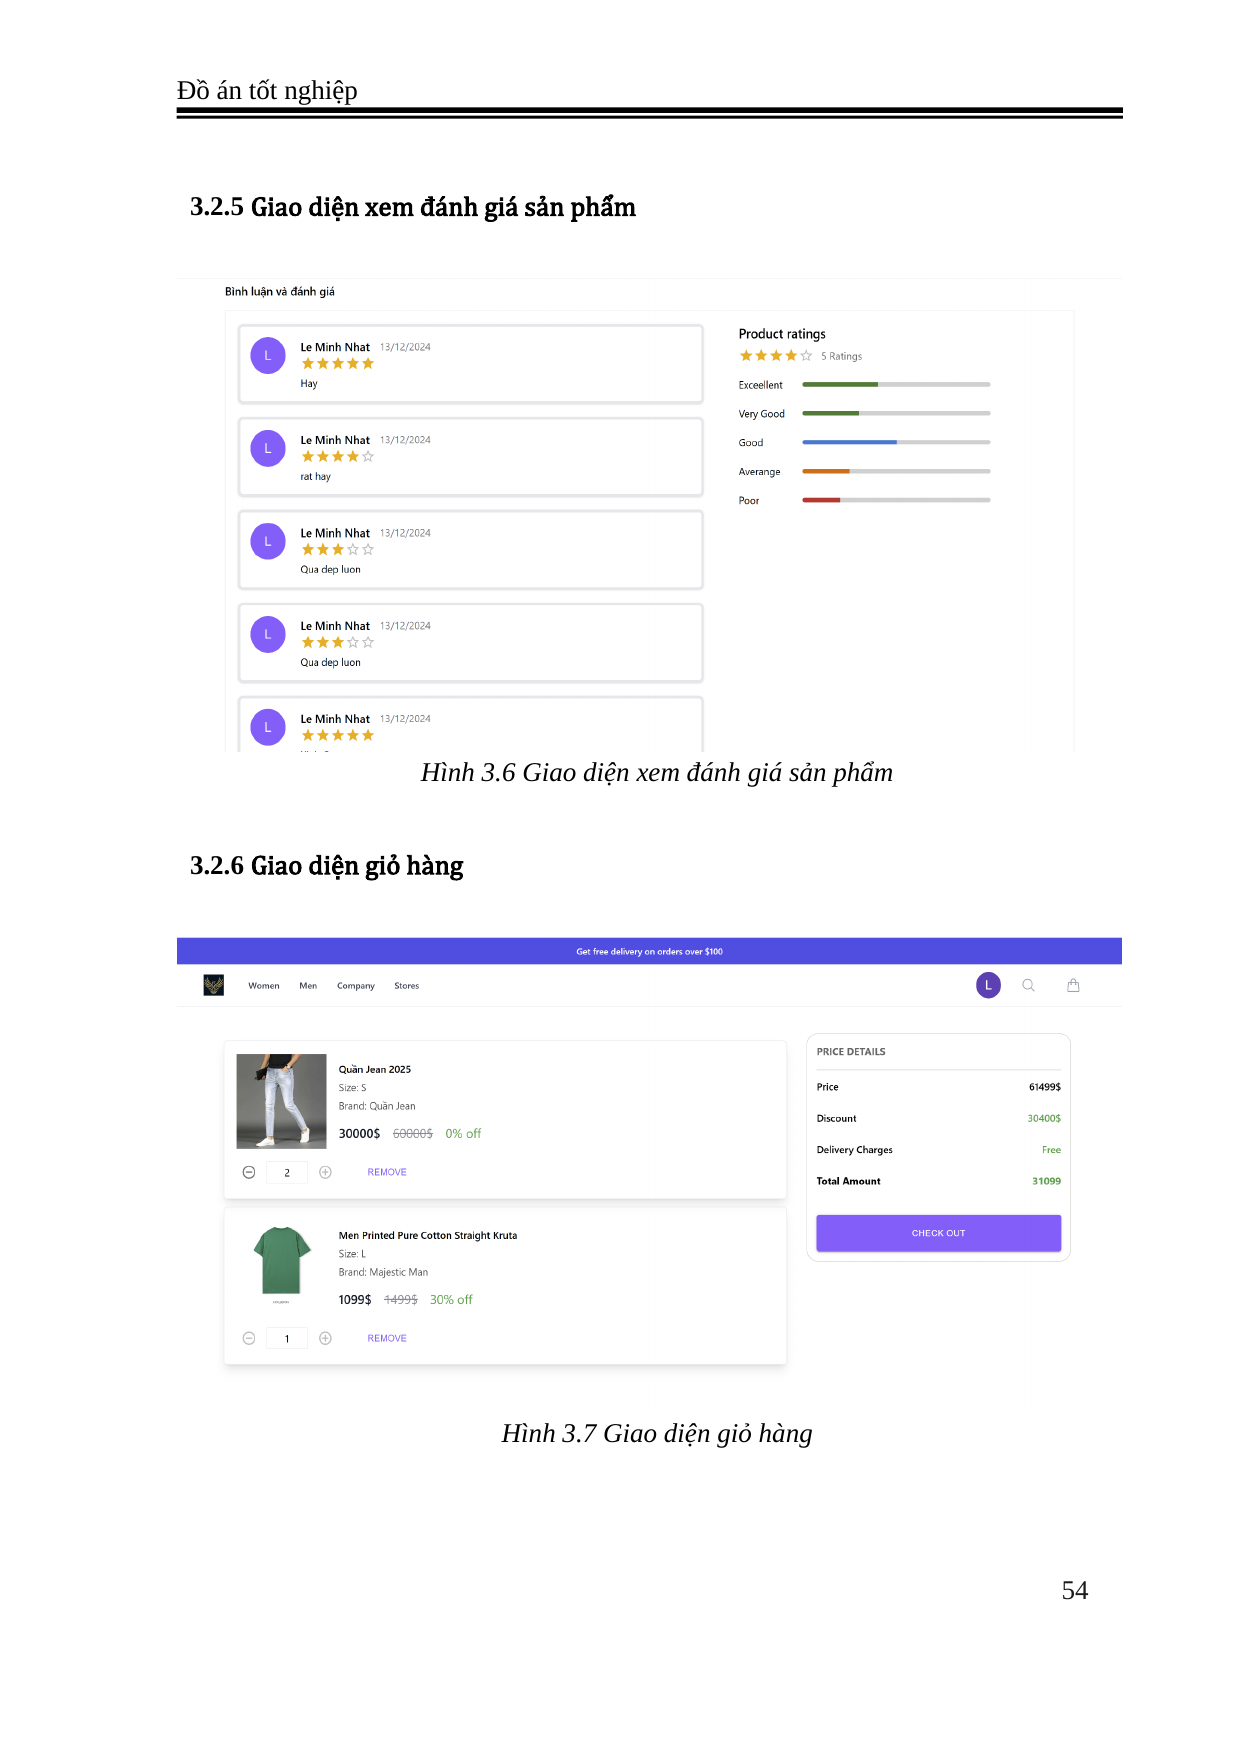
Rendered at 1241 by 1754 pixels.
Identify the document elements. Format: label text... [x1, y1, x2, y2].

text Hình 3.7 Giao diện giỏ hàng [228, 1417, 1088, 1448]
subtitle Giao diện giỏ hàng [190, 848, 1088, 880]
subtitle Giao diện xem đánh giá sản phẩm [190, 190, 1088, 222]
picture [177, 278, 1122, 752]
text Hình 3.6 Giao diện xem đánh giá sản phẩm [228, 756, 1088, 788]
picture [177, 937, 1122, 1413]
